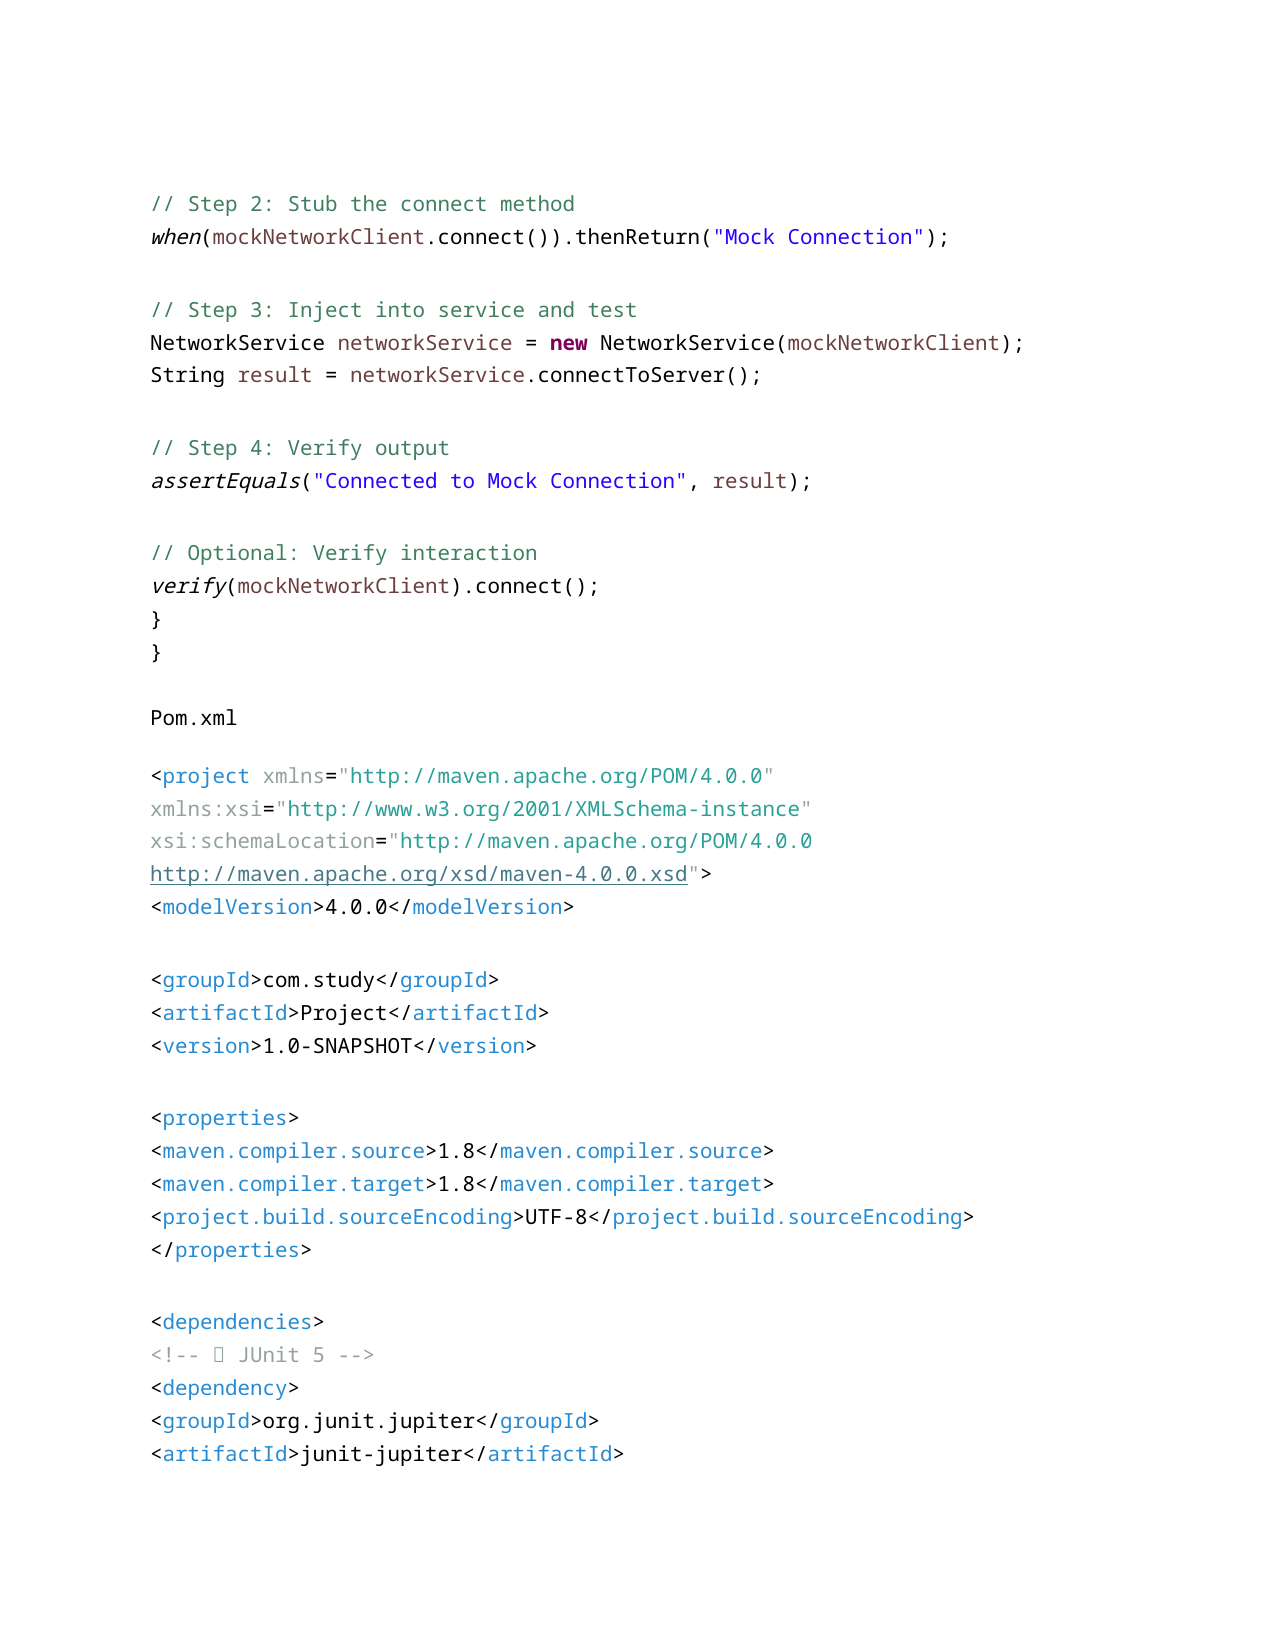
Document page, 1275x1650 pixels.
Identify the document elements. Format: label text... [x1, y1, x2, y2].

text <project.build.sourceEncoding>UTF-8</project.build.sourceEncoding> [150, 1202, 1125, 1230]
text <modelVersion>4.0.0</modelVersion> [150, 892, 1125, 921]
text <artifactId>Project</artifactId> [150, 998, 1125, 1026]
text when(mockNetworkClient.connect()).thenReturn("Mock Connection"); [150, 222, 1125, 251]
text xsi:schemaLocation="http://maven.apache.org/POM/4.0.0 [150, 827, 1125, 855]
text // Step 4: Verify output [150, 433, 1125, 461]
text <groupId>org.junit.jupiter</groupId> [150, 1406, 1125, 1434]
text <dependencies> [150, 1307, 1125, 1336]
text assertEquals("Connected to Mock Connection", result); [150, 466, 1125, 494]
text Pom.xml [150, 703, 1125, 731]
text // Optional: Verify interaction [150, 538, 1125, 567]
text <maven.compiler.target>1.8</maven.compiler.target> [150, 1169, 1125, 1197]
text NetworkService networkService = new NetworkService(mockNetworkClient); [150, 328, 1125, 356]
text <maven.compiler.source>1.8</maven.compiler.source> [150, 1136, 1125, 1164]
text String result = networkService.connectToServer(); [150, 361, 1125, 389]
text </properties> [150, 1235, 1125, 1263]
text <properties> [150, 1103, 1125, 1132]
text xmlns:xsi="http://www.w3.org/2001/XMLSchema-instance" [150, 794, 1125, 822]
text <!-- ✅ JUnit 5 --> [150, 1340, 1125, 1368]
text <artifactId>junit-jupiter</artifactId> [150, 1439, 1125, 1467]
text verify(mockNetworkClient).connect(); [150, 571, 1125, 600]
text // Step 3: Inject into service and test [150, 295, 1125, 323]
text http://maven.apache.org/xsd/maven-4.0.0.xsd"> [150, 859, 1125, 888]
text <groupId>com.study</groupId> [150, 965, 1125, 993]
text } [150, 604, 1125, 633]
text <version>1.0-SNAPSHOT</version> [150, 1031, 1125, 1059]
text // Step 2: Stub the connect method [150, 189, 1125, 218]
text } [150, 637, 1125, 666]
text <project xmlns="http://maven.apache.org/POM/4.0.0" [150, 761, 1125, 789]
text <dependency> [150, 1373, 1125, 1401]
